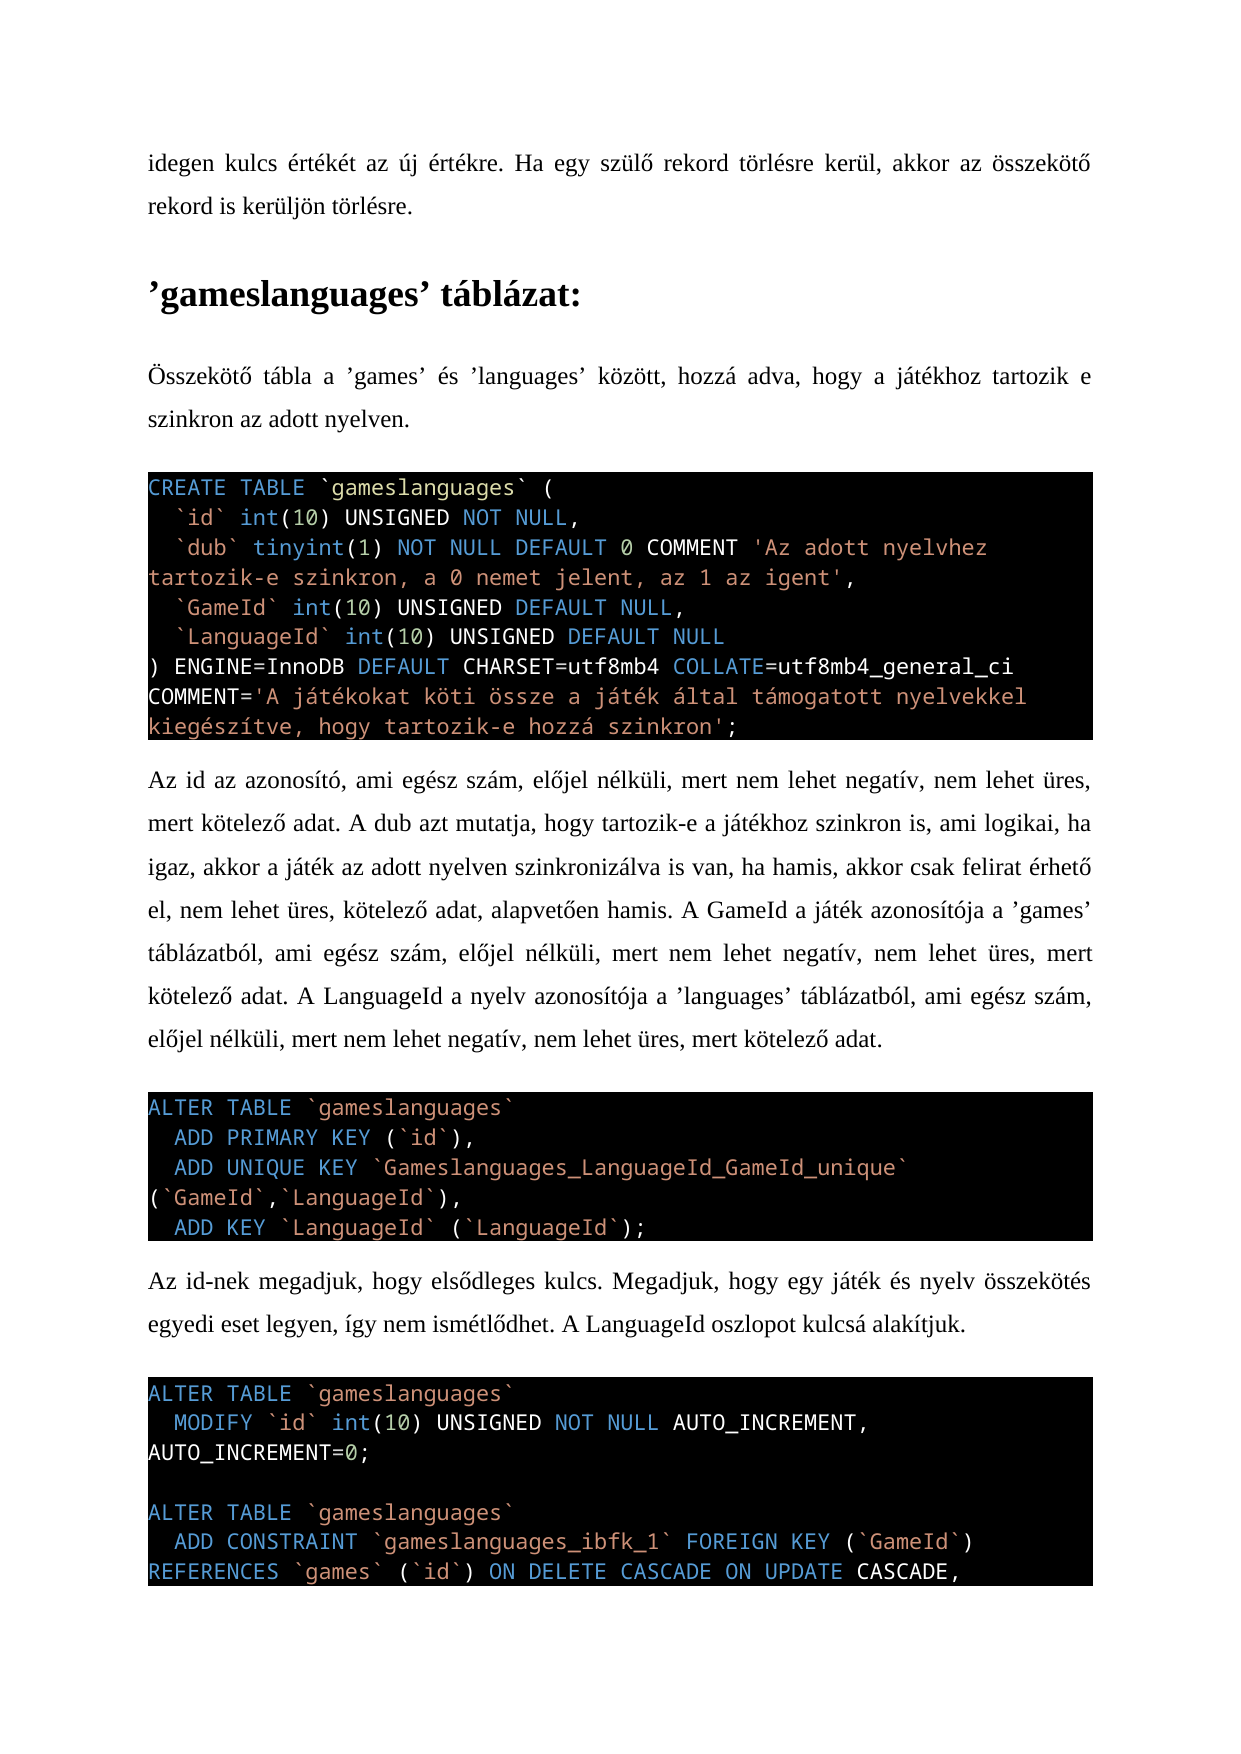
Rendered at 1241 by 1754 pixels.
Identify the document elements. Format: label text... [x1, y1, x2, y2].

subtitle ’gameslanguages’ táblázat: [148, 271, 1093, 314]
text Összekötő tábla a ’games’ és ’languages’ között, hozzá adva, hogy a játékhoz tartozik e szinkron az adott nyelven. [148, 361, 1093, 433]
text ADD UNIQUE KEY `Gameslanguages_LanguageId_GameId_unique` (`GameId`,`LanguageId`), [148, 1152, 1093, 1211]
text Az id-nek megadjuk, hogy elsődleges kulcs. Megadjuk, hogy egy játék és nyelv összekötés egyedi eset legyen, így nem ismétlődhet. A LanguageId oszlopot kulcsá alakítjuk. [148, 1266, 1093, 1338]
text `GameId` int(10) UNSIGNED DEFAULT NULL, [148, 591, 1093, 621]
text Az id az azonosító, ami egész szám, előjel nélküli, mert nem lehet negatív, nem lehet üres, mert kötelező adat. A dub azt mutatja, hogy tartozik-e a játékhoz szinkron is, ami logikai, ha igaz, akkor a játék az adott nyelven szinkronizálva is van, ha hamis, akkor csak felirat érhető el, nem lehet üres, kötelező adat, alapvetően hamis. A GameId a játék azonosítója a ’games’ táblázatból, ami egész szám, előjel nélküli, mert nem lehet negatív, nem lehet üres, mert kötelező adat. A LanguageId a nyelv azonosítója a ’languages’ táblázatból, ami egész szám, előjel nélküli, mert nem lehet negatív, nem lehet üres, mert kötelező adat. [148, 765, 1093, 1053]
text ADD CONSTRAINT `gameslanguages_ibfk_1` FOREIGN KEY (`GameId`) REFERENCES `games` (`id`) ON DELETE CASCADE ON UPDATE CASCADE, [148, 1526, 1093, 1586]
text `dub` tinyint(1) NOT NULL DEFAULT 0 COMMENT 'Az adott nyelvhez tartozik-e szinkron, a 0 nemet jelent, az 1 az igent', [148, 532, 1093, 591]
text ALTER TABLE `gameslanguages` [148, 1497, 1093, 1526]
text MODIFY `id` int(10) UNSIGNED NOT NULL AUTO_INCREMENT, AUTO_INCREMENT=0; [148, 1407, 1093, 1497]
text `LanguageId` int(10) UNSIGNED DEFAULT NULL [148, 621, 1093, 651]
text `id` int(10) UNSIGNED NOT NULL, [148, 502, 1093, 532]
text ALTER TABLE `gameslanguages` [148, 1092, 1093, 1122]
text ALTER TABLE `gameslanguages` [148, 1377, 1093, 1407]
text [148, 148, 1093, 219]
text ADD KEY `LanguageId` (`LanguageId`); [148, 1211, 1093, 1241]
text CREATE TABLE `gameslanguages` ( [148, 472, 1093, 502]
text ADD PRIMARY KEY (`id`), [148, 1122, 1093, 1152]
text ) ENGINE=InnoDB DEFAULT CHARSET=utf8mb4 COLLATE=utf8mb4_general_ci COMMENT='A játékokat köti össze a játék által támogatott nyelvekkel kiegészítve, hogy tartozik-e hozzá szinkron'; [148, 651, 1093, 740]
